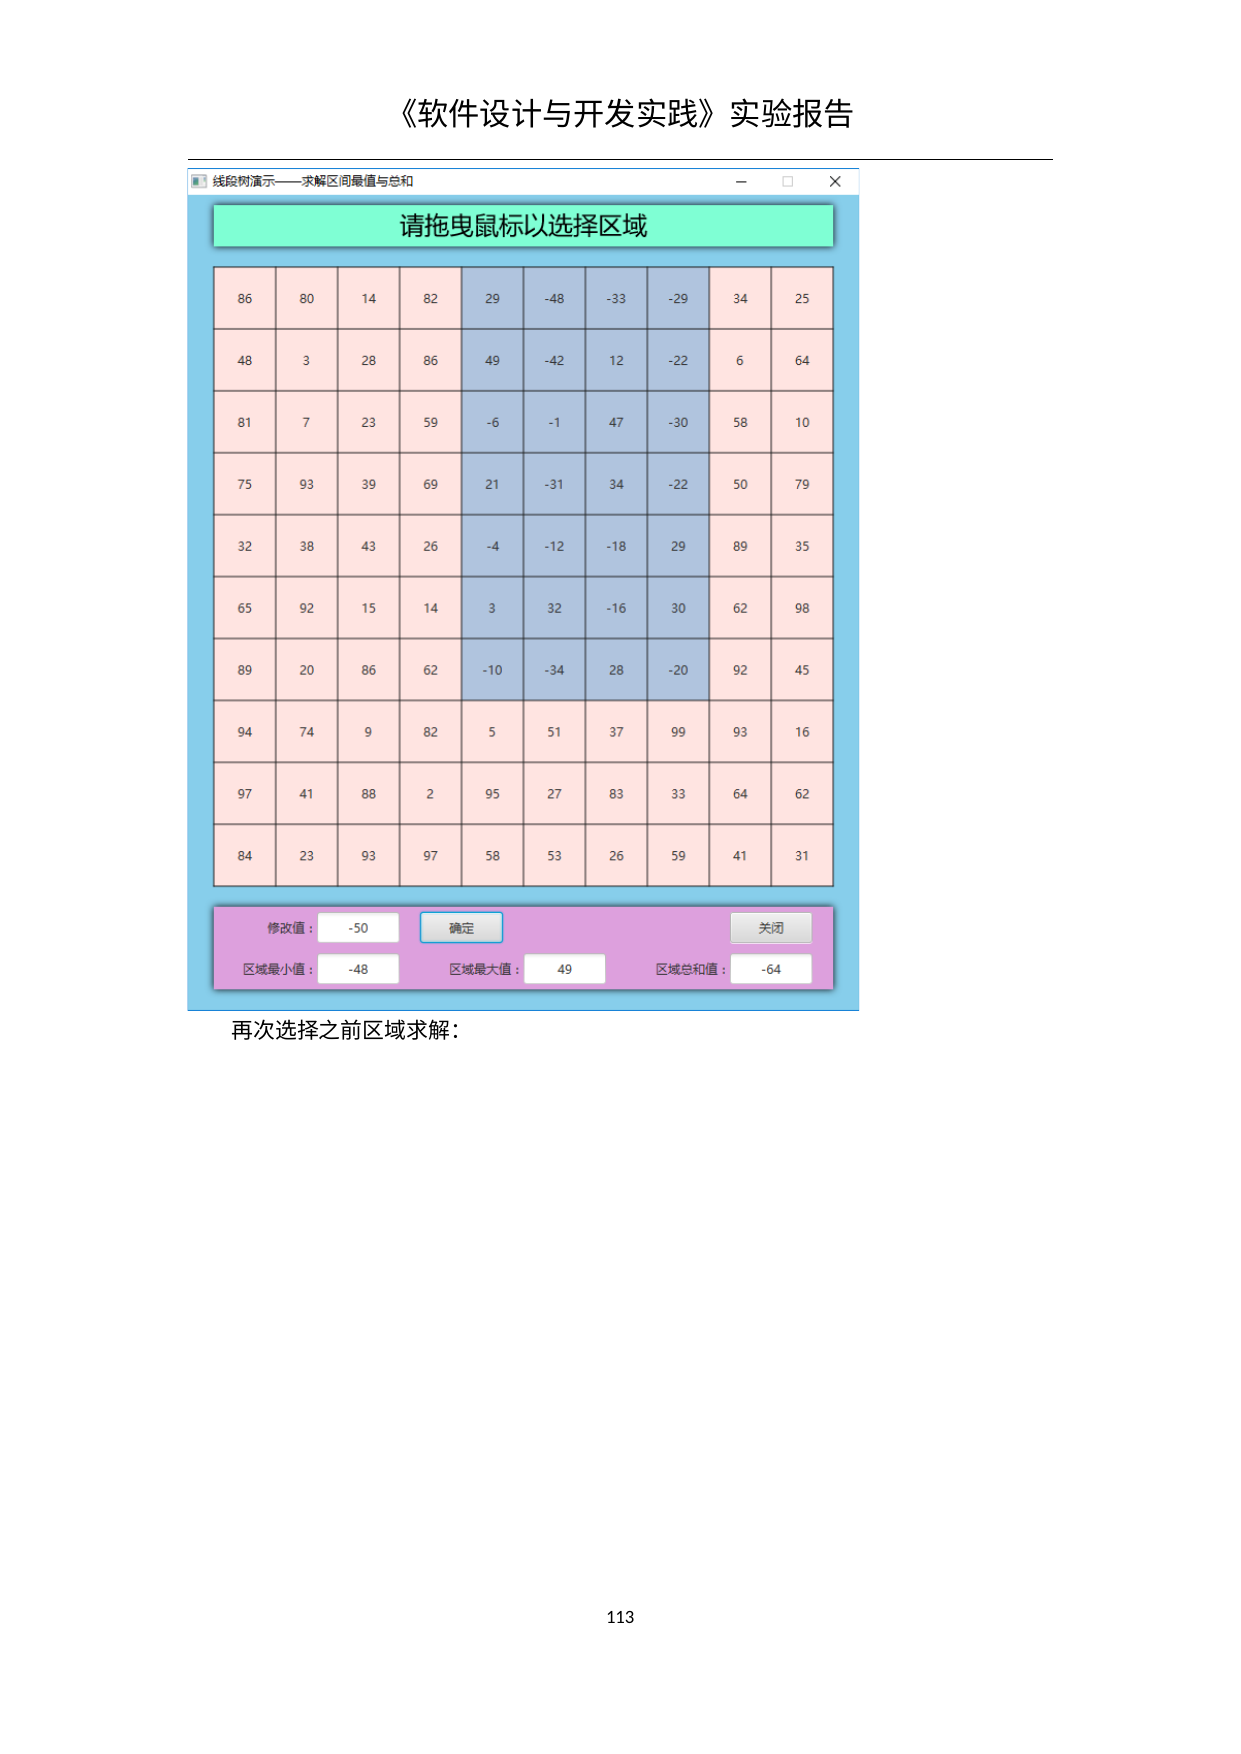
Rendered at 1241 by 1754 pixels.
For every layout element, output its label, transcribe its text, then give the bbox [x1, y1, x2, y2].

text 再次选择之前区域求解： [187, 1012, 1053, 1045]
picture [187, 168, 860, 1011]
